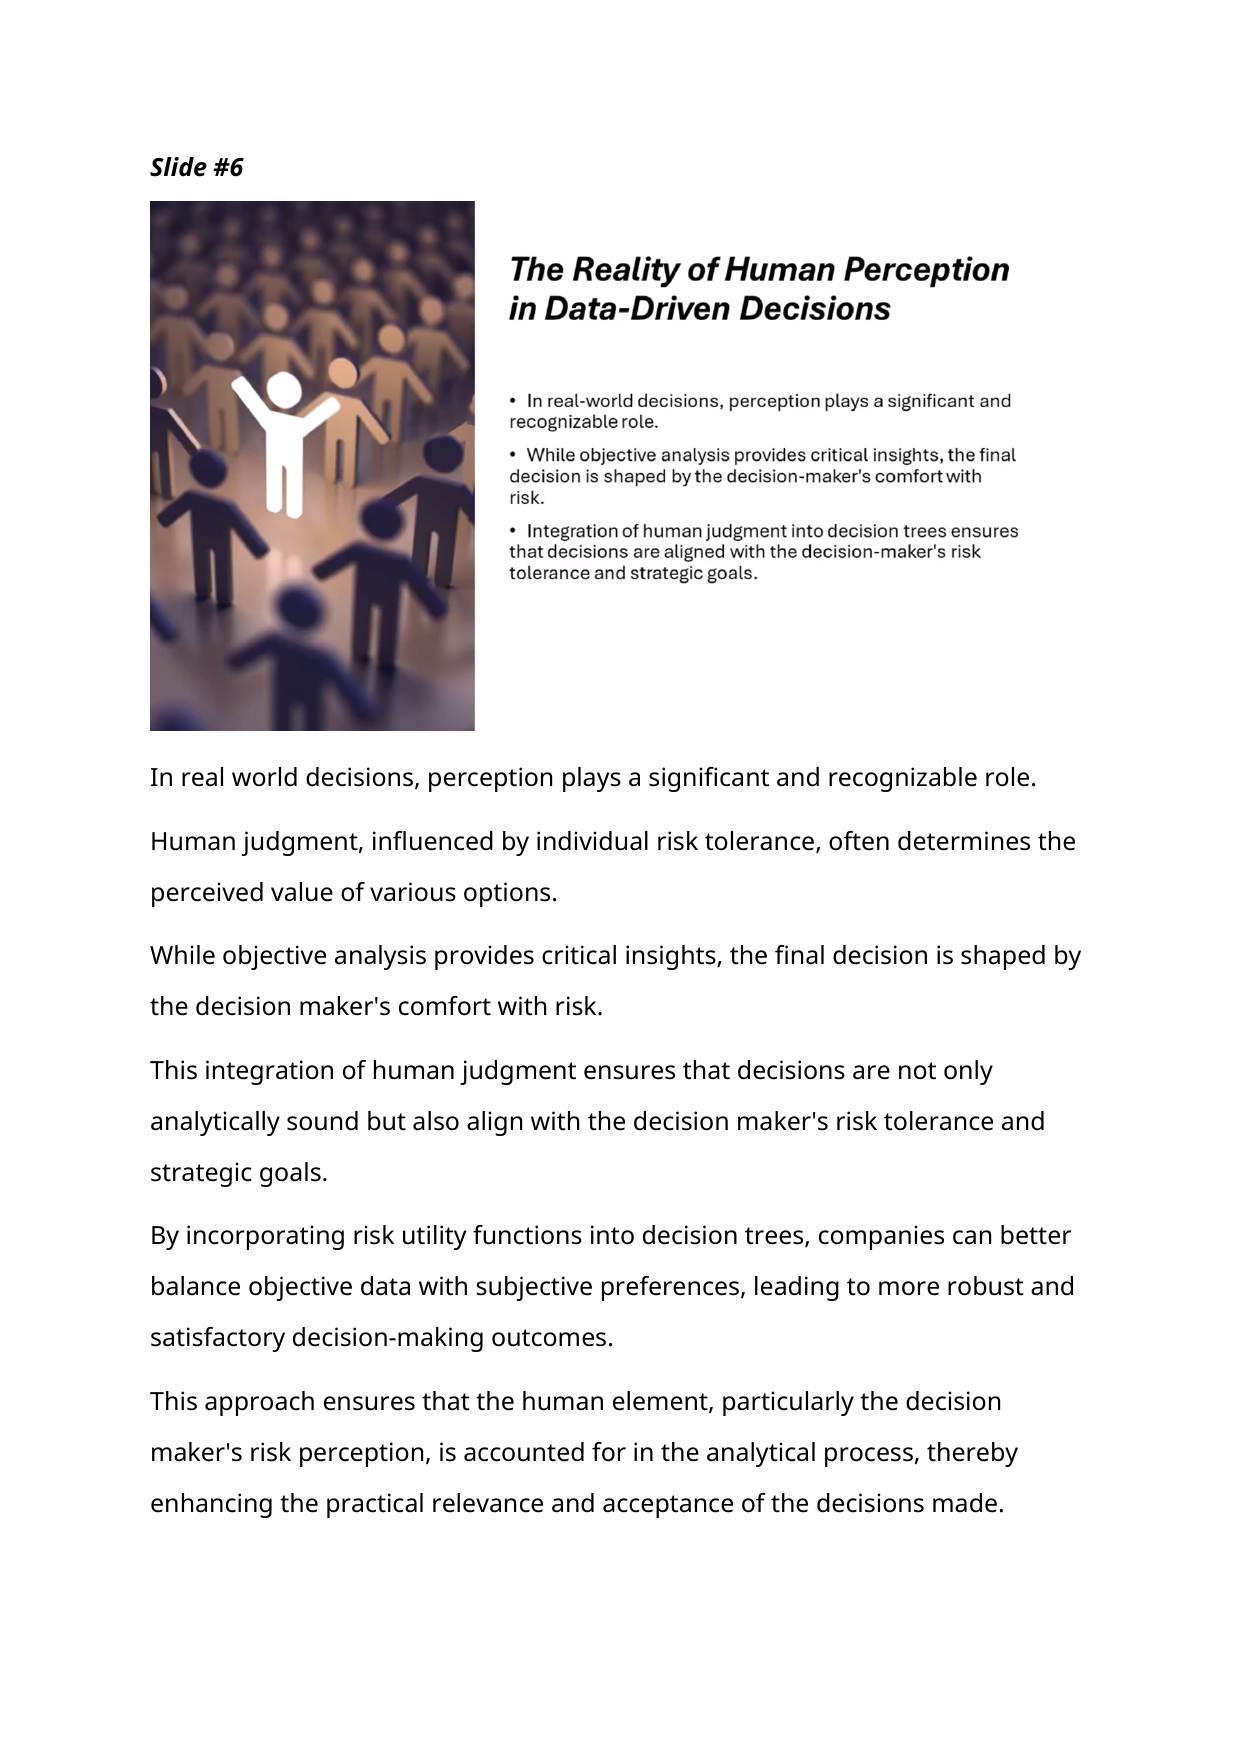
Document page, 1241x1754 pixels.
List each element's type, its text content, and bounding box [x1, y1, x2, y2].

text Human judgment, influenced by individual risk tolerance, often determines the perceived value of various options. [150, 823, 1090, 908]
text This approach ensures that the human element, particularly the decision maker's risk perception, is accounted for in the analytical process, thereby enhancing the practical relevance and acceptance of the decisions made. [150, 1383, 1090, 1520]
picture [150, 201, 1091, 731]
text This integration of human judgment ensures that decisions are not only analytically sound but also align with the decision maker's risk tolerance and strategic goals. [150, 1052, 1090, 1188]
text While objective analysis provides critical insights, the final decision is shaped by the decision maker's comfort with risk. [150, 938, 1090, 1023]
text By incorporating risk utility functions into decision trees, companies can better balance objective data with subjective preferences, leading to more robust and satisfactory decision-making outcomes. [150, 1218, 1090, 1354]
subtitle Slide #6 [150, 150, 1090, 201]
text In real world decisions, perception plays a significant and recognizable role. [150, 759, 1090, 794]
